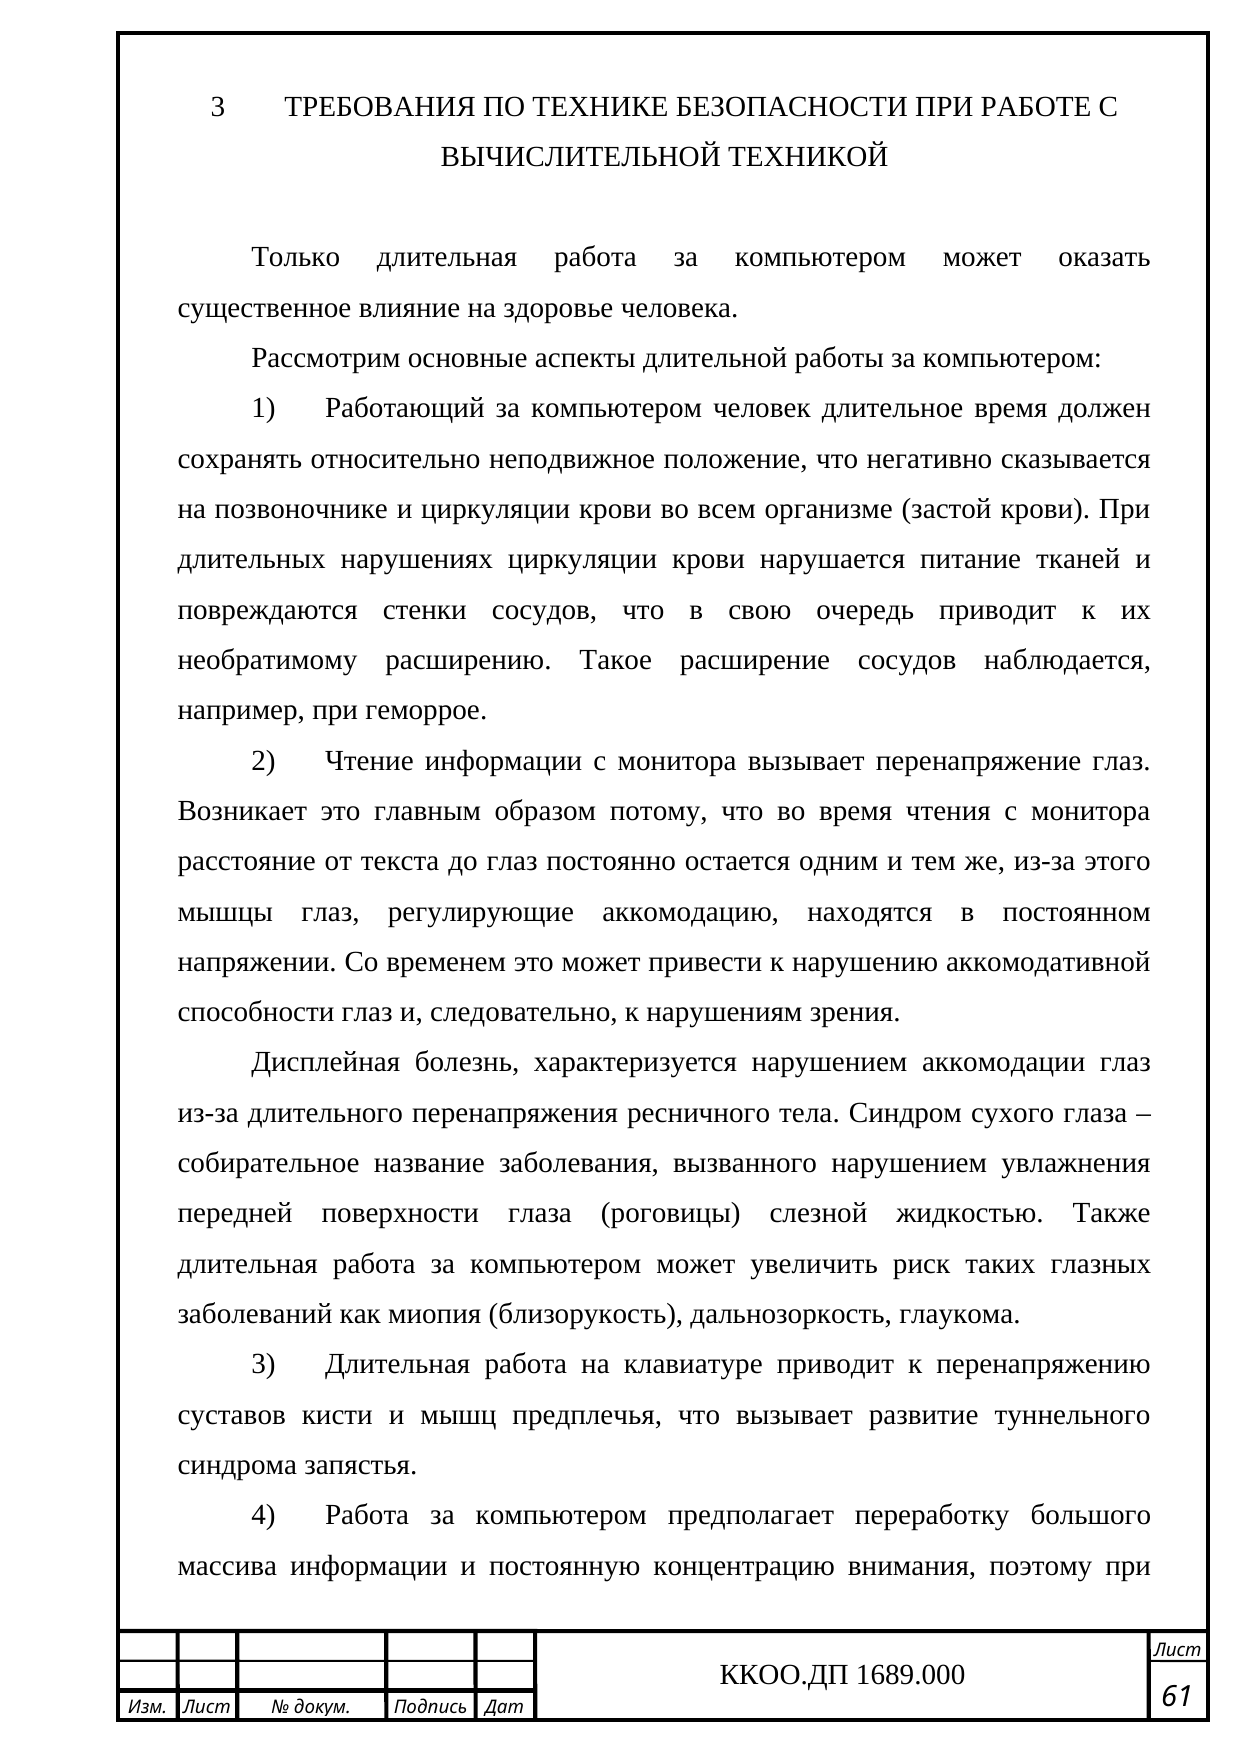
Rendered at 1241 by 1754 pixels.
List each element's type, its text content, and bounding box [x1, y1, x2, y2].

text Рассмотрим основные аспекты длительной работы за компьютером: [177, 340, 1152, 374]
list Работающий за компьютером человек длительное время должен сохранять относительно неподвижное положение, что негативно сказывается на позвоночнике и циркуляции крови во всем организме (застой крови). При длительных нарушениях циркуляции крови нарушается питание тканей и повреждаются стенки сосудов, что в свою очередь приводит к их необратимому расширению. Такое расширение сосудов наблюдается, например, при геморрое. [177, 391, 1152, 726]
list Длительная работа на клавиатуре приводит к перенапряжению суставов кисти и мышц предплечья, что вызывает развитие туннельного синдрома запястья. [177, 1346, 1152, 1481]
text ТРЕБОВАНИЯ ПО ТЕХНИКЕ БЕЗОПАСНОСТИ ПРИ РАБОТЕ С ВЫЧИСЛИТЕЛЬНОЙ ТЕХНИКОЙ [177, 89, 1152, 172]
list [177, 1497, 1152, 1581]
text Только длительная работа за компьютером может оказать существенное влияние на здоровье человека. [177, 239, 1152, 323]
text Дисплейная болезнь, характеризуется нарушением аккомодации глаз из-за длительного перенапряжения ресничного тела. Синдром сухого глаза – собирательное название заболевания, вызванного нарушением увлажнения передней поверхности глаза (роговицы) слезной жидкостью. Также длительная работа за компьютером может увеличить риск таких глазных заболеваний как миопия (близорукость), дальнозоркость, глаукома. [177, 1044, 1152, 1330]
list Чтение информации с монитора вызывает перенапряжение глаз. Возникает это главным образом потому, что во время чтения с монитора расстояние от текста до глаз постоянно остается одним и тем же, из-за этого мышцы глаз, регулирующие аккомодацию, находятся в постоянном напряжении. Со временем это может привести к нарушению аккомодативной способности глаз и, следовательно, к нарушениям зрения. [177, 743, 1152, 1028]
